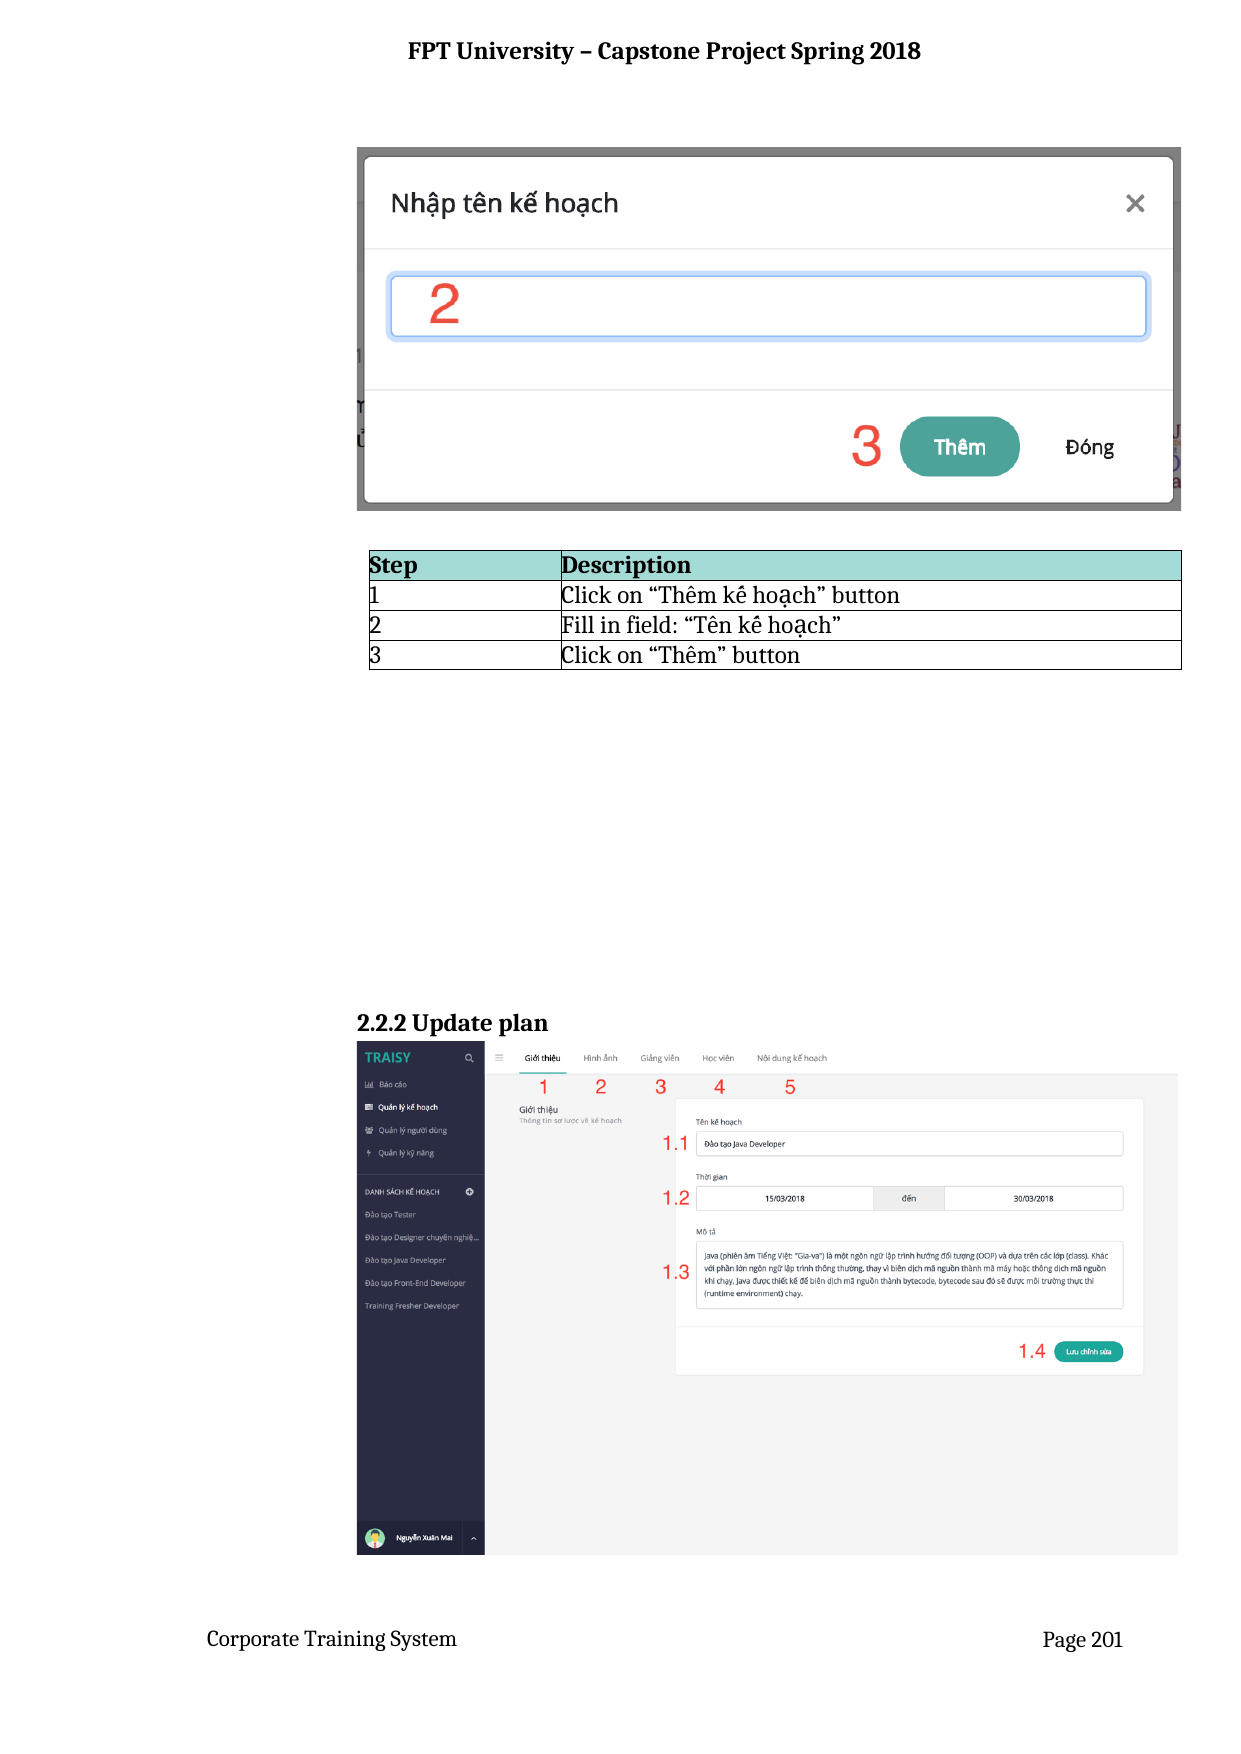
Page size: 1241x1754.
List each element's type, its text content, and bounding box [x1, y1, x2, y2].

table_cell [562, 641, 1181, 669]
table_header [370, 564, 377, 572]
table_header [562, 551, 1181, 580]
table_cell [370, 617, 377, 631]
subtitle 2.2.2 Update plan [357, 1009, 1124, 1038]
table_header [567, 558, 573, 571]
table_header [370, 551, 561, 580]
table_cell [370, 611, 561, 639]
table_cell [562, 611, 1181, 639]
picture [356, 1041, 1178, 1555]
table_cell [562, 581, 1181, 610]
picture [356, 147, 1182, 511]
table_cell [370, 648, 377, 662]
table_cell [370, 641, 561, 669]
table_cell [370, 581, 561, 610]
